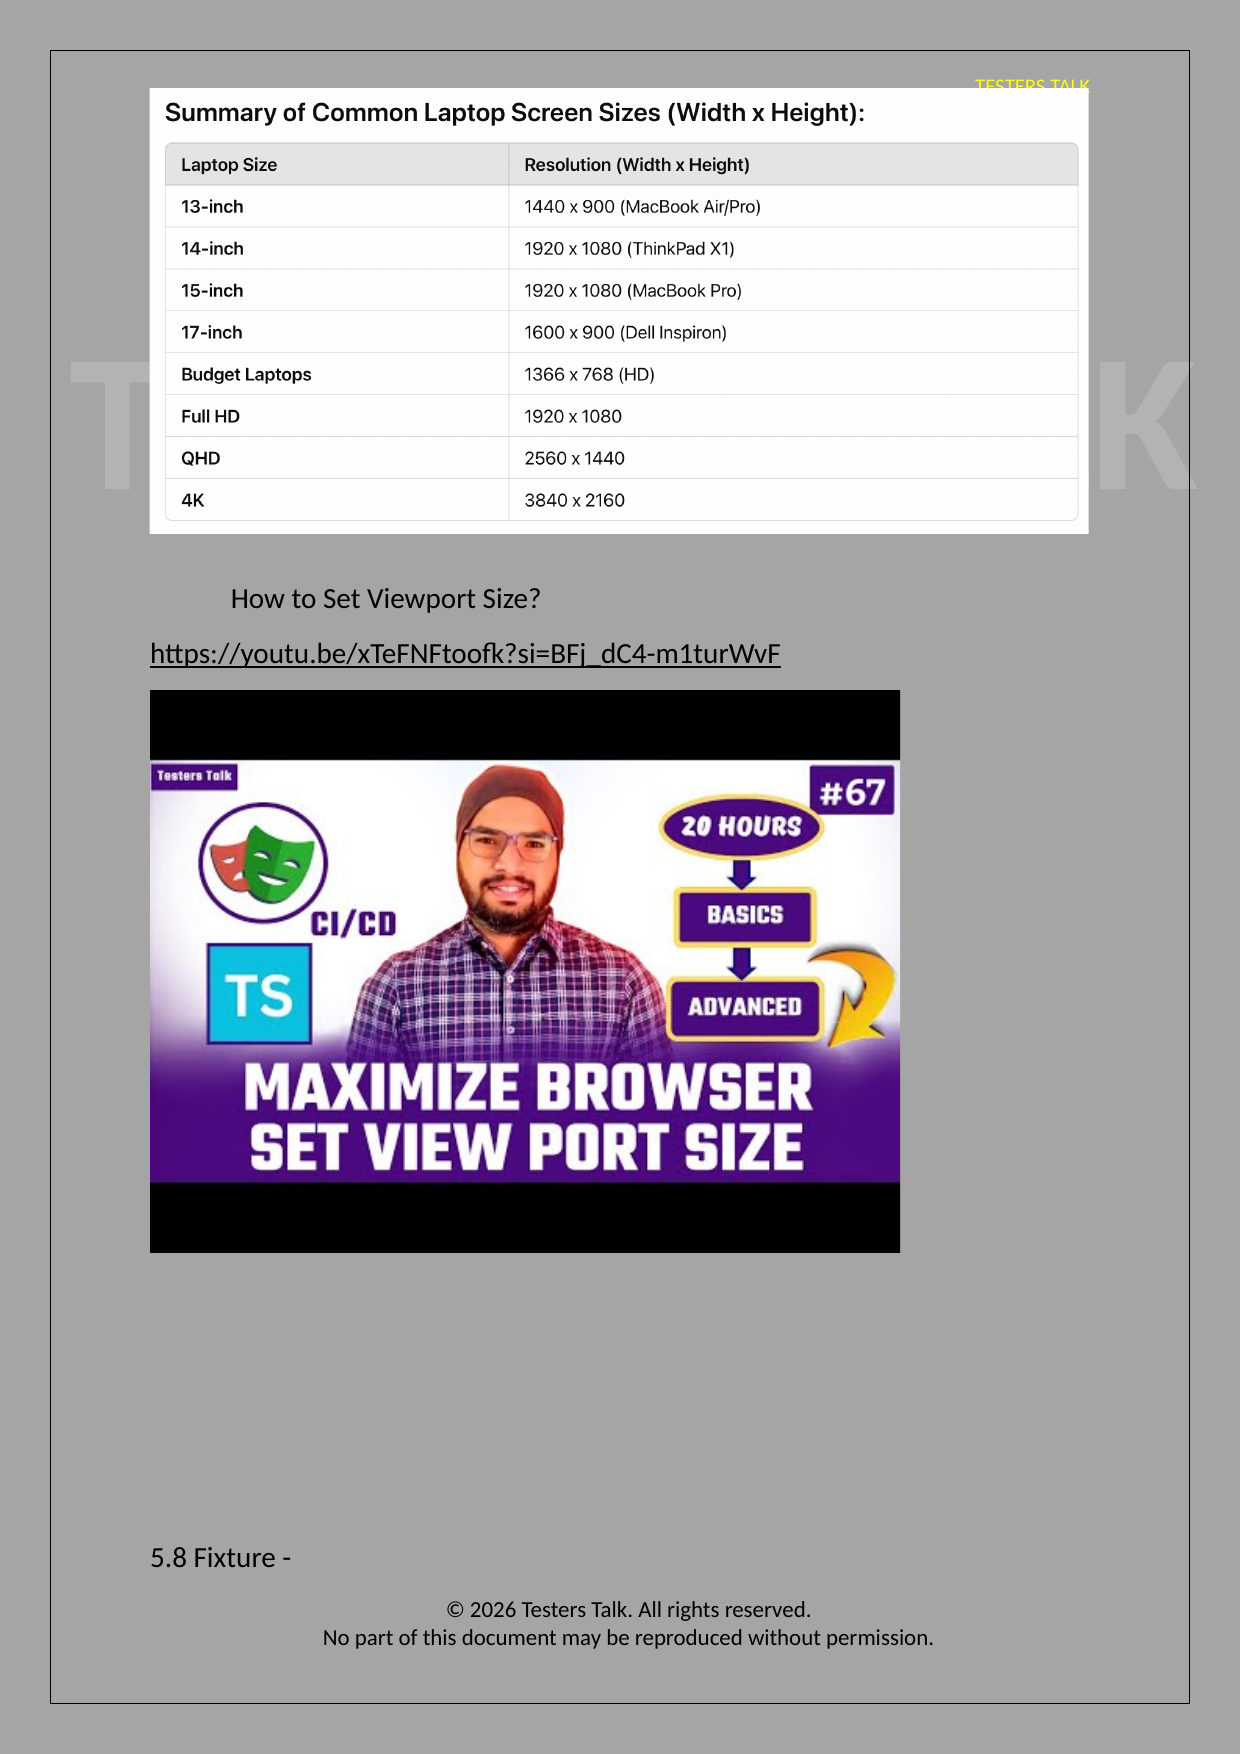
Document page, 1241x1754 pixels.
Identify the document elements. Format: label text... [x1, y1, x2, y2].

picture [148, 88, 1089, 534]
text How to Set Viewport Size? [231, 150, 1090, 616]
list 5.8 Fixture - [150, 1539, 1090, 1575]
list https://youtu.be/xTeFNFtoofk?si=BFj_dC4-m1turWvF [150, 635, 1090, 671]
picture [150, 690, 901, 1253]
